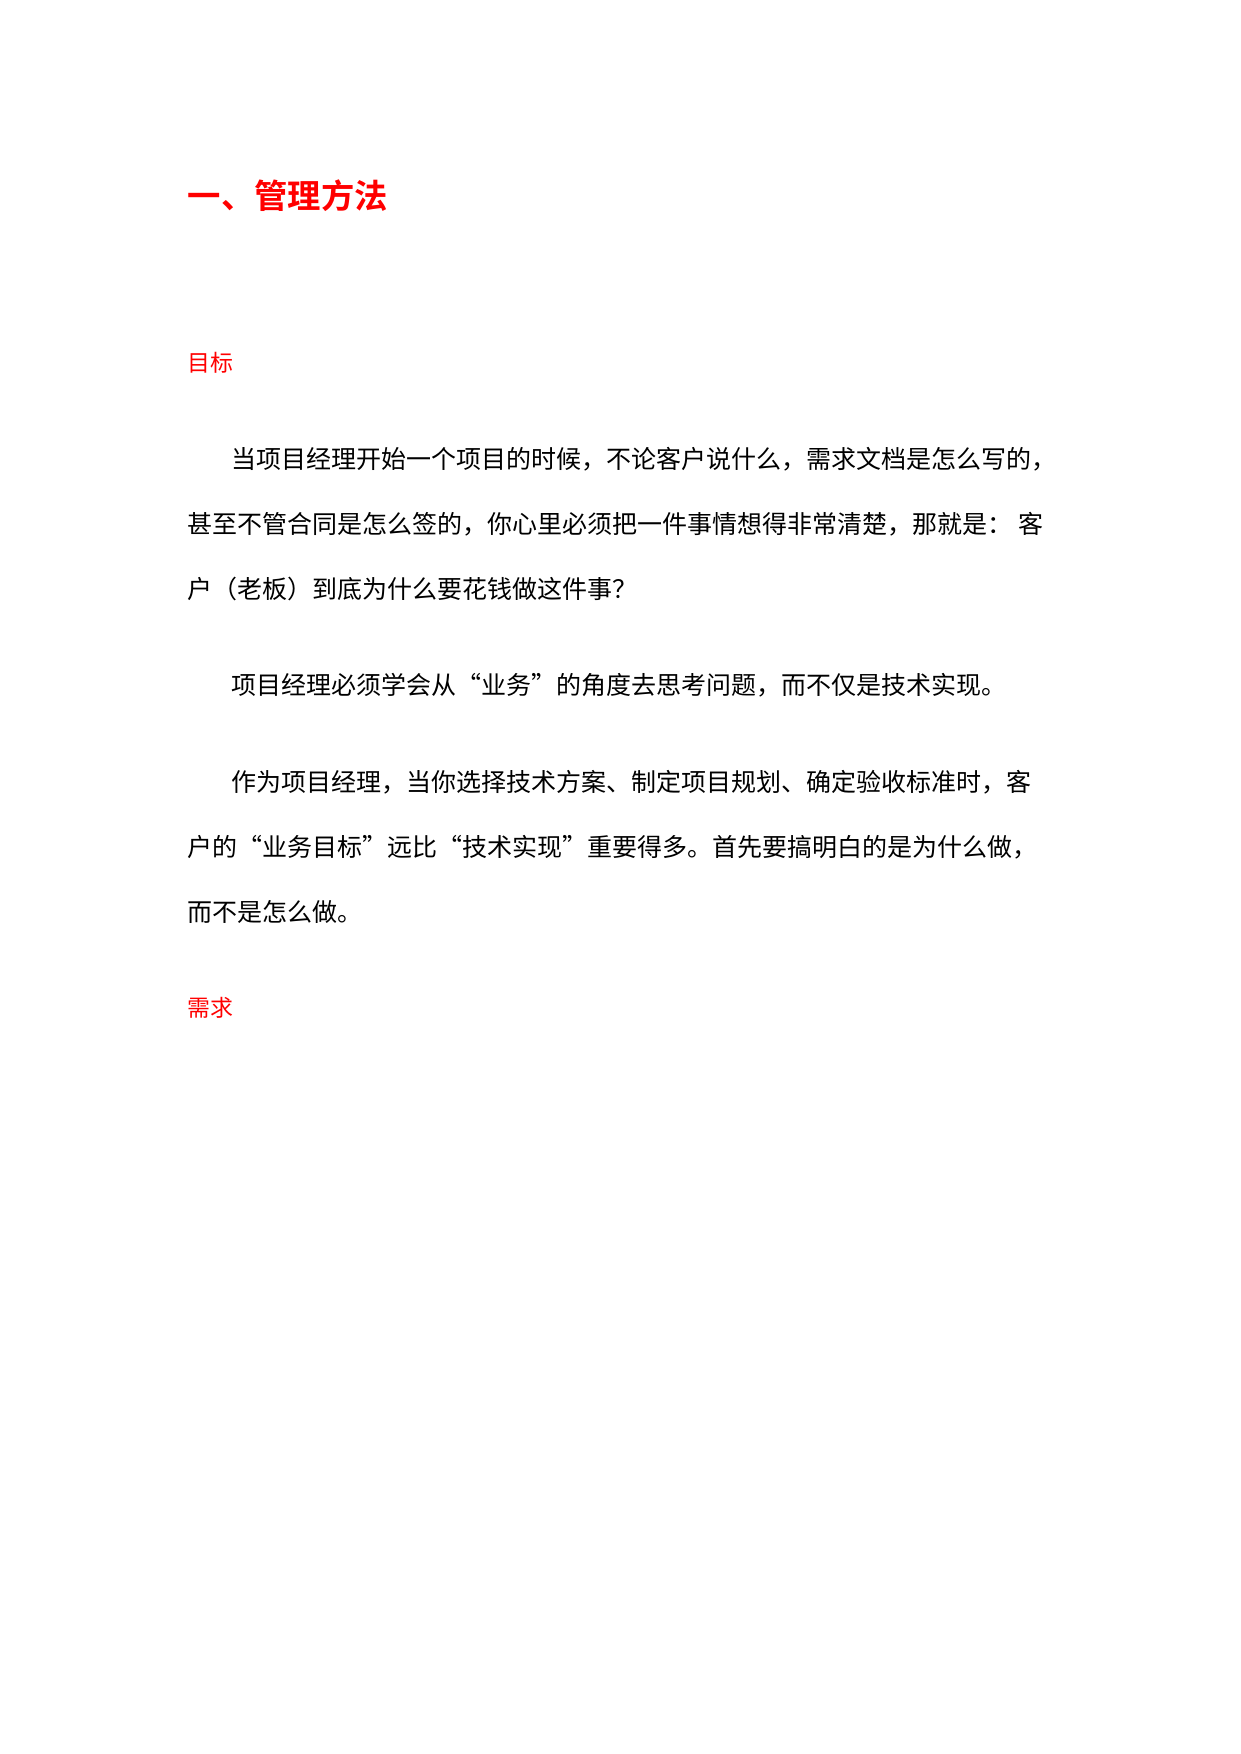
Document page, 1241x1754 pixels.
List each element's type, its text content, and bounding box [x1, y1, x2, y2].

text 当项目经理开始一个项目的时候，不论客户说什么，需求文档是怎么写的，甚至不管合同是怎么签的，你心里必须把一件事情想得非常清楚，那就是： 客户（老板）到底为什么要花钱做这件事？ [187, 425, 1053, 620]
text 项目经理必须学会从“业务”的角度去思考问题，而不仅是技术实现。 [187, 651, 1053, 716]
text 目标 [187, 329, 1053, 394]
text 作为项目经理，当你选择技术方案、制定项目规划、确定验收标准时，客户的“业务目标”远比“技术实现”重要得多。首先要搞明白的是为什么做，而不是怎么做。 [187, 748, 1053, 943]
subtitle 一、管理方法 [187, 162, 1053, 227]
text 需求 [187, 974, 1053, 1039]
